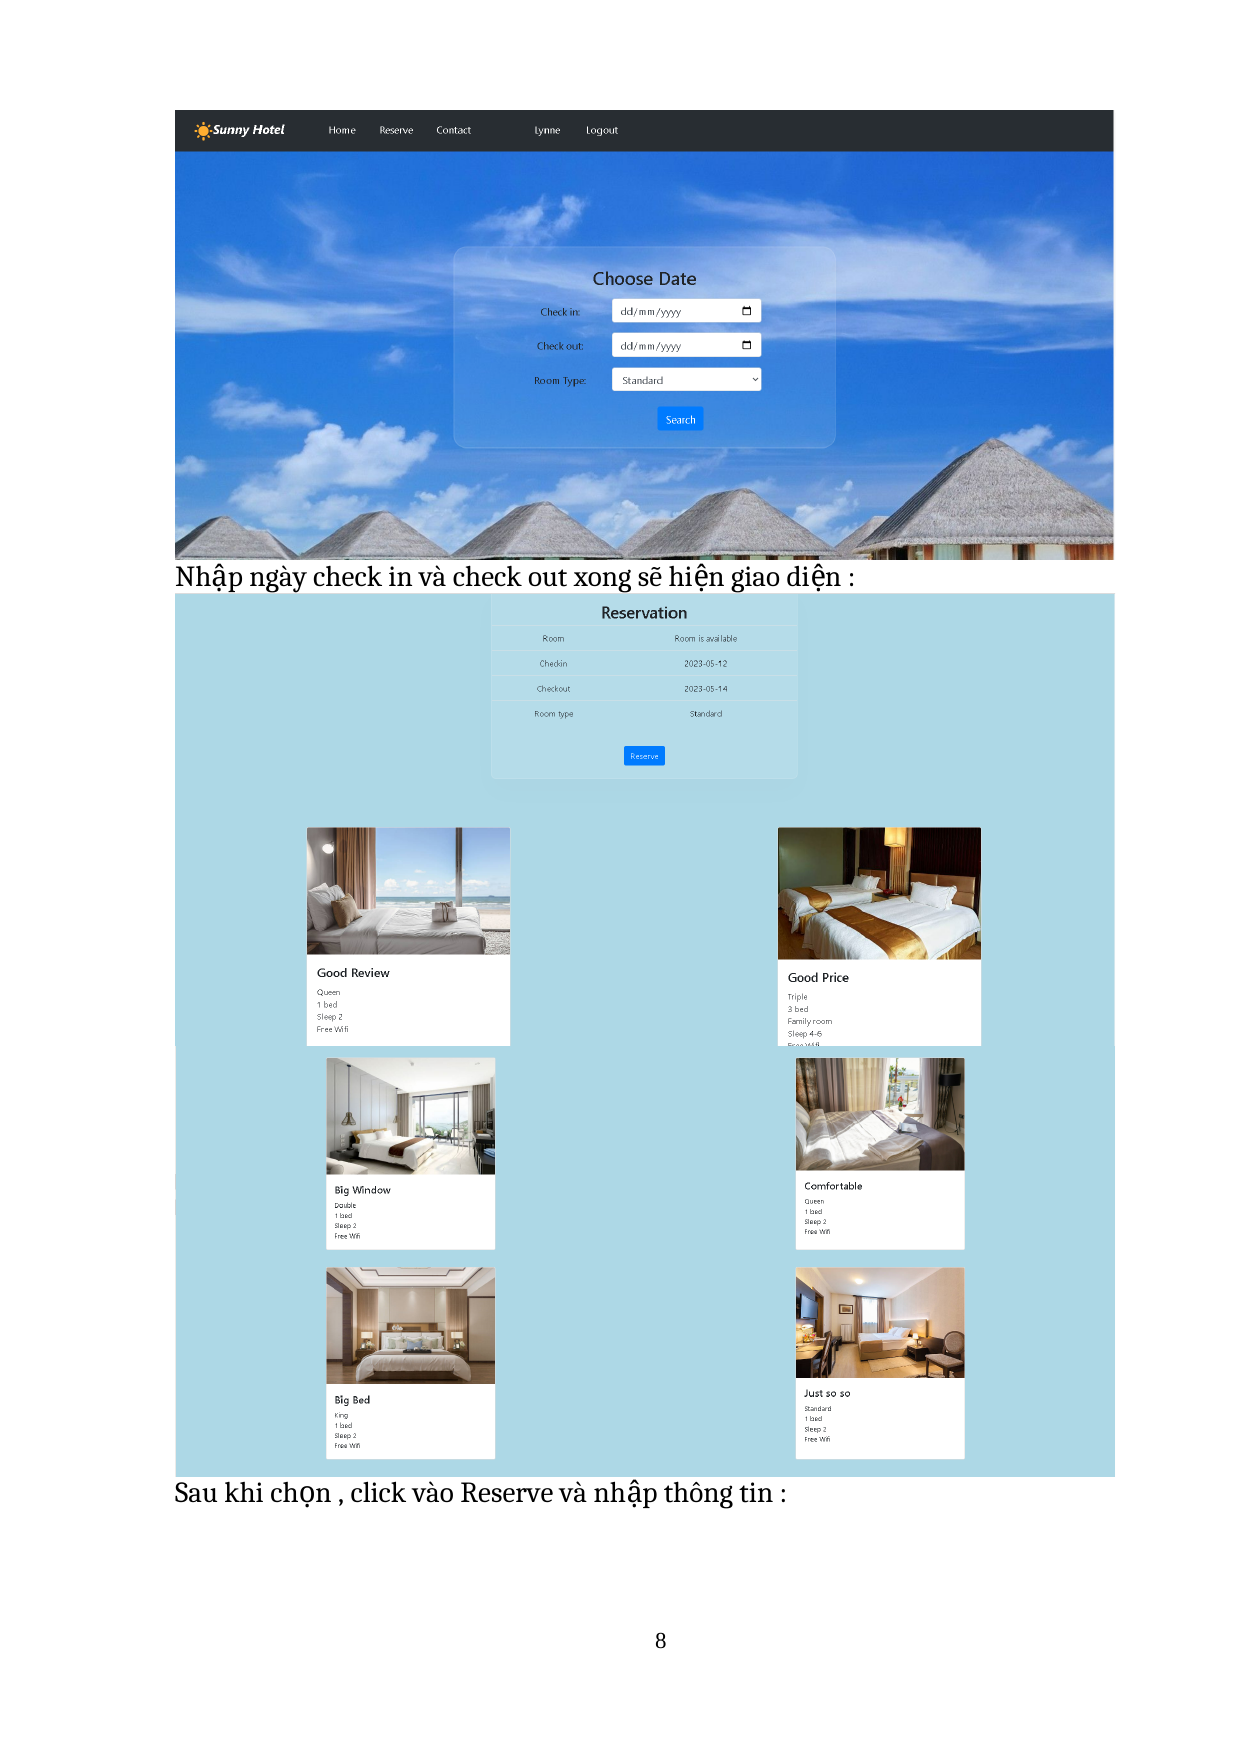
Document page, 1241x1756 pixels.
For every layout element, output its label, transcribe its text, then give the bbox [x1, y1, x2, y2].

text Sau khi chọn , click vào Reserve và nhập thông tin : [175, 1477, 1146, 1510]
picture [175, 593, 1116, 1477]
text Nhập ngày check in và check out xong sẽ hiện giao diện : [175, 560, 1146, 593]
picture [175, 110, 1116, 560]
